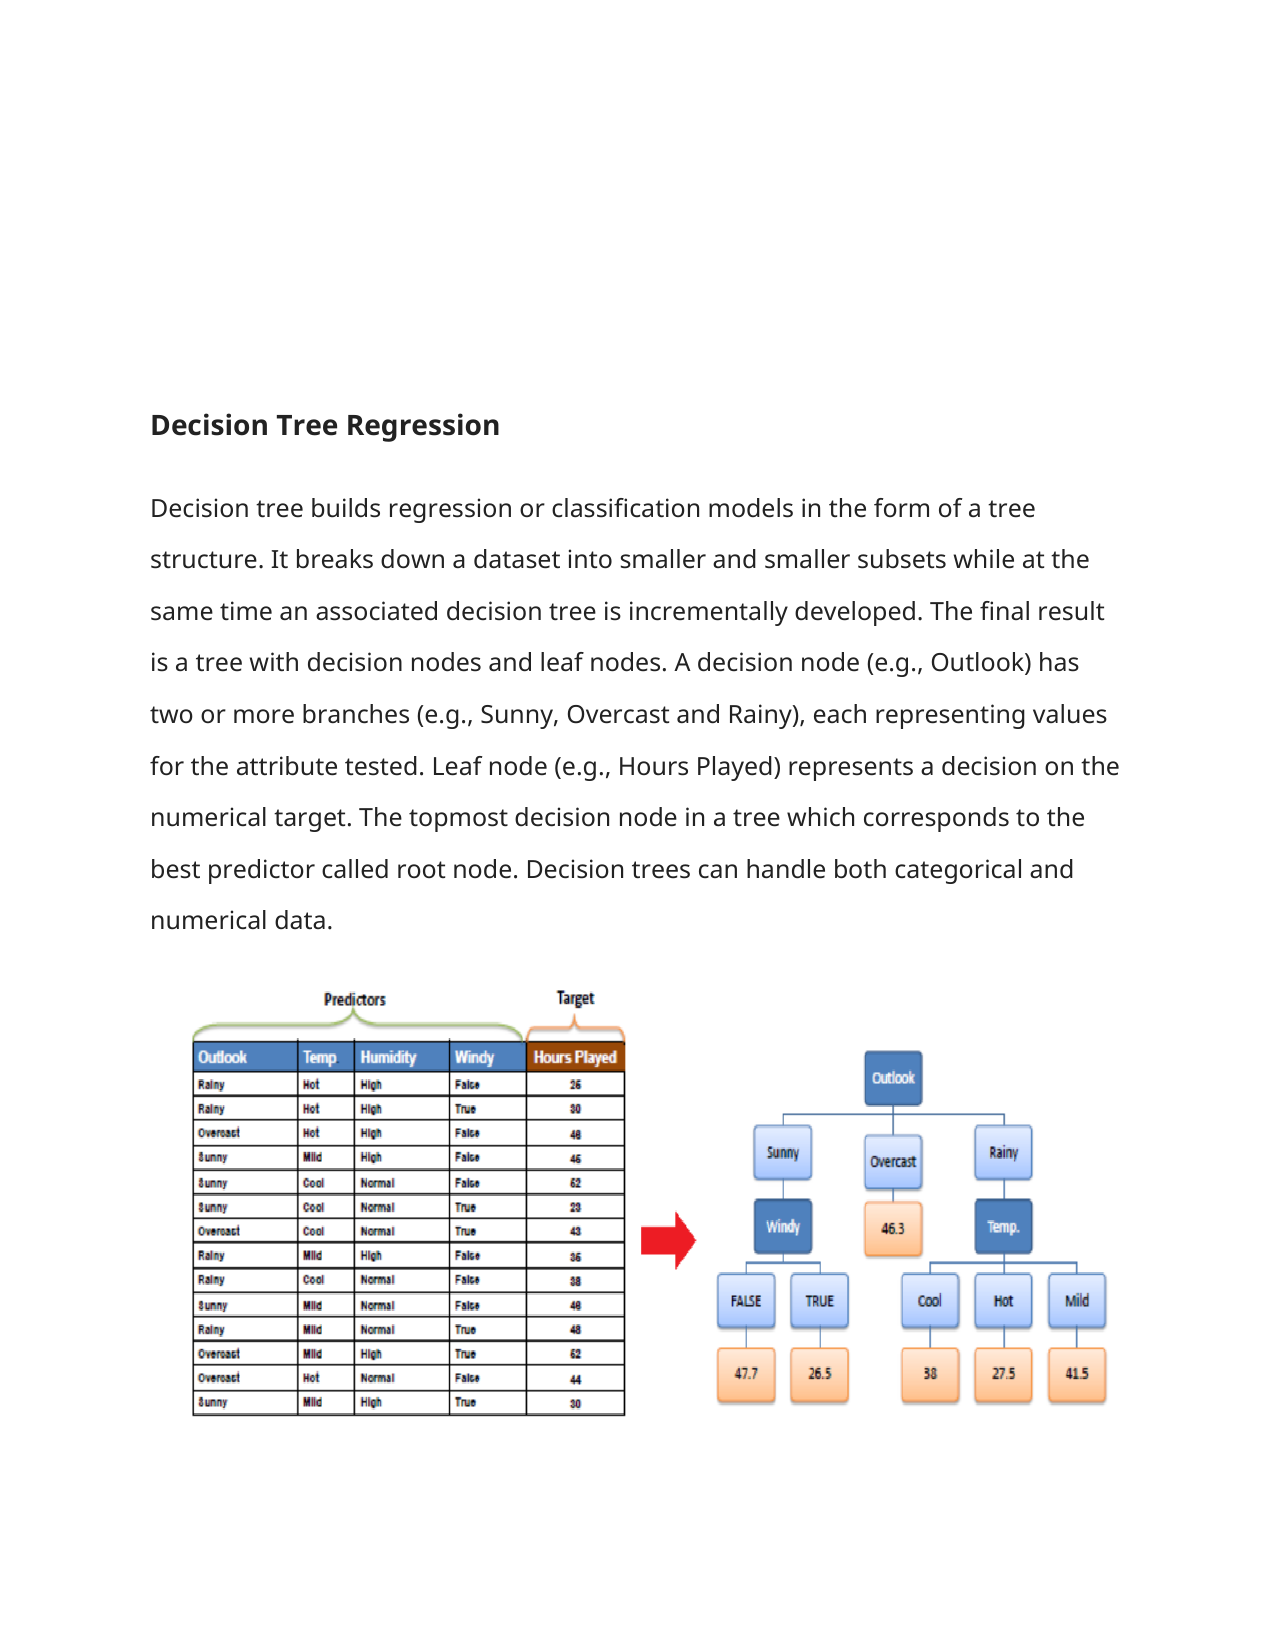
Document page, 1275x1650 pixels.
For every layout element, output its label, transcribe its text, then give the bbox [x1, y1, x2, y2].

text Decision tree builds regression or classification models in the form of a tree structure. It breaks down a dataset into smaller and smaller subsets while at the same time an associated decision tree is incrementally developed. The final result is a tree with decision nodes and leaf nodes. A decision node (e.g., Outlook) has two or more branches (e.g., Sunny, Overcast and Rainy), each representing values for the attribute tested. Leaf node (e.g., Hours Played) represents a decision on the numerical target. The topmost decision node in a tree which corresponds to the best predictor called root node. Decision trees can handle both categorical and numerical data. [150, 473, 1125, 937]
text Decision Tree Regression [150, 392, 1125, 444]
picture [150, 966, 1125, 1451]
